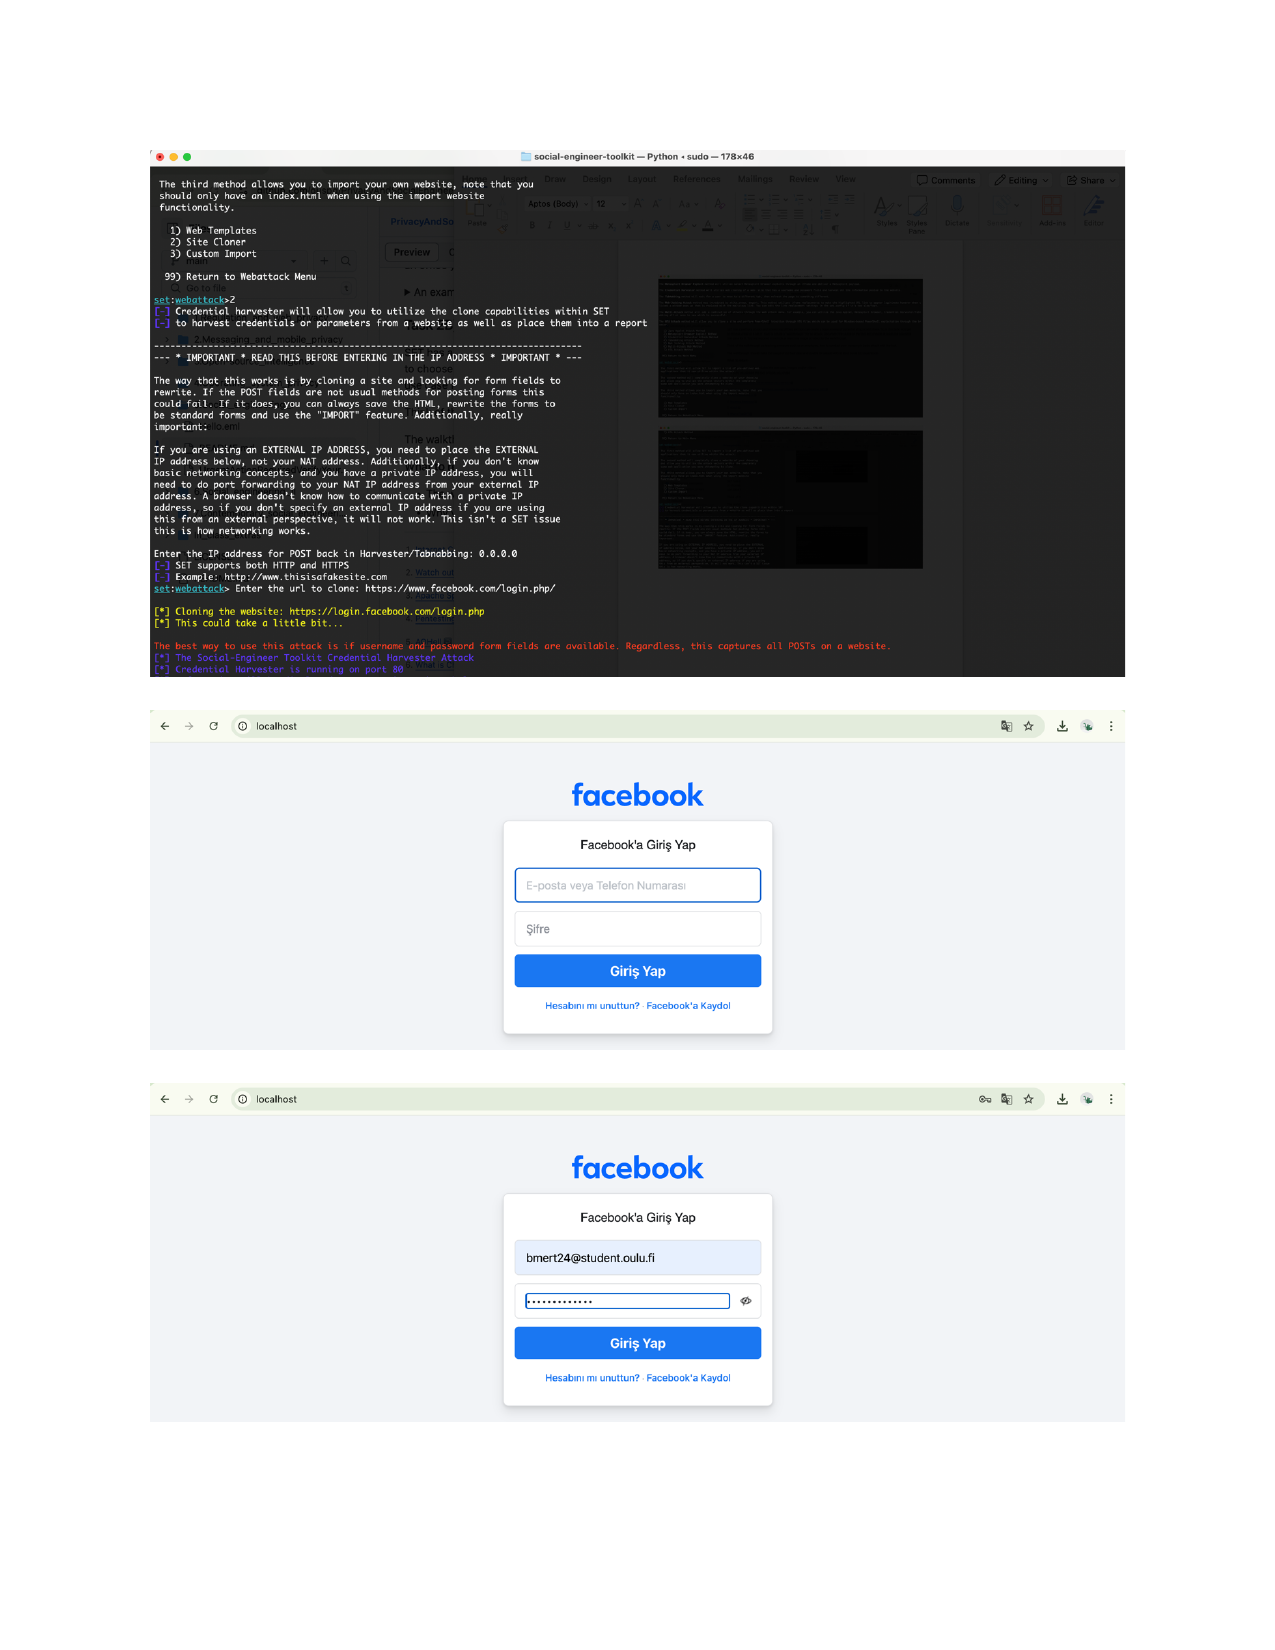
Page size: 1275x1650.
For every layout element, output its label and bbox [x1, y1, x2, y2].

picture [150, 710, 1125, 1050]
picture [150, 1083, 1125, 1422]
picture [150, 150, 1125, 677]
